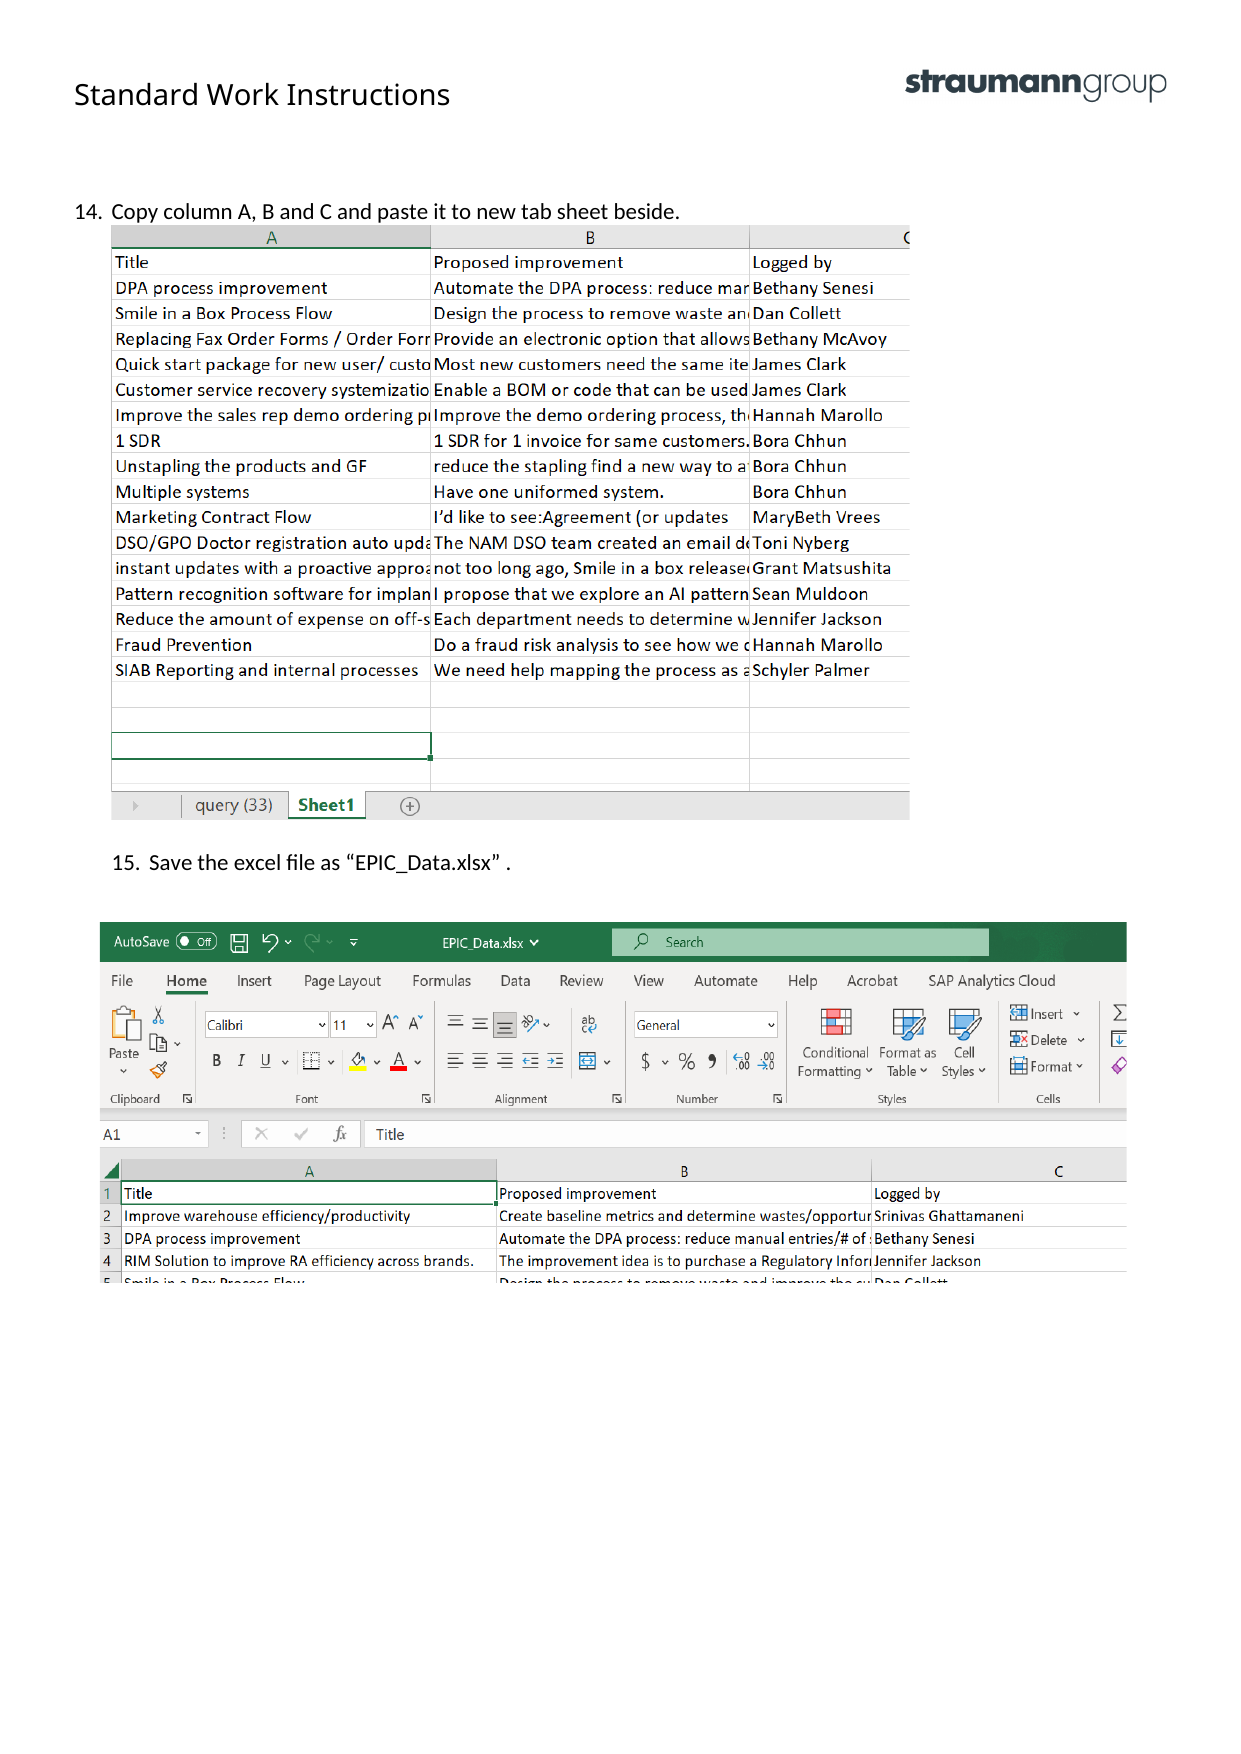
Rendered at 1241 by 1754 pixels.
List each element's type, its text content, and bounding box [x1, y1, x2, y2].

picture [903, 68, 1167, 104]
list Save the excel file as “EPIC_Data.xlsx” . [111, 848, 1167, 876]
picture [99, 922, 1127, 1283]
picture [111, 225, 910, 820]
